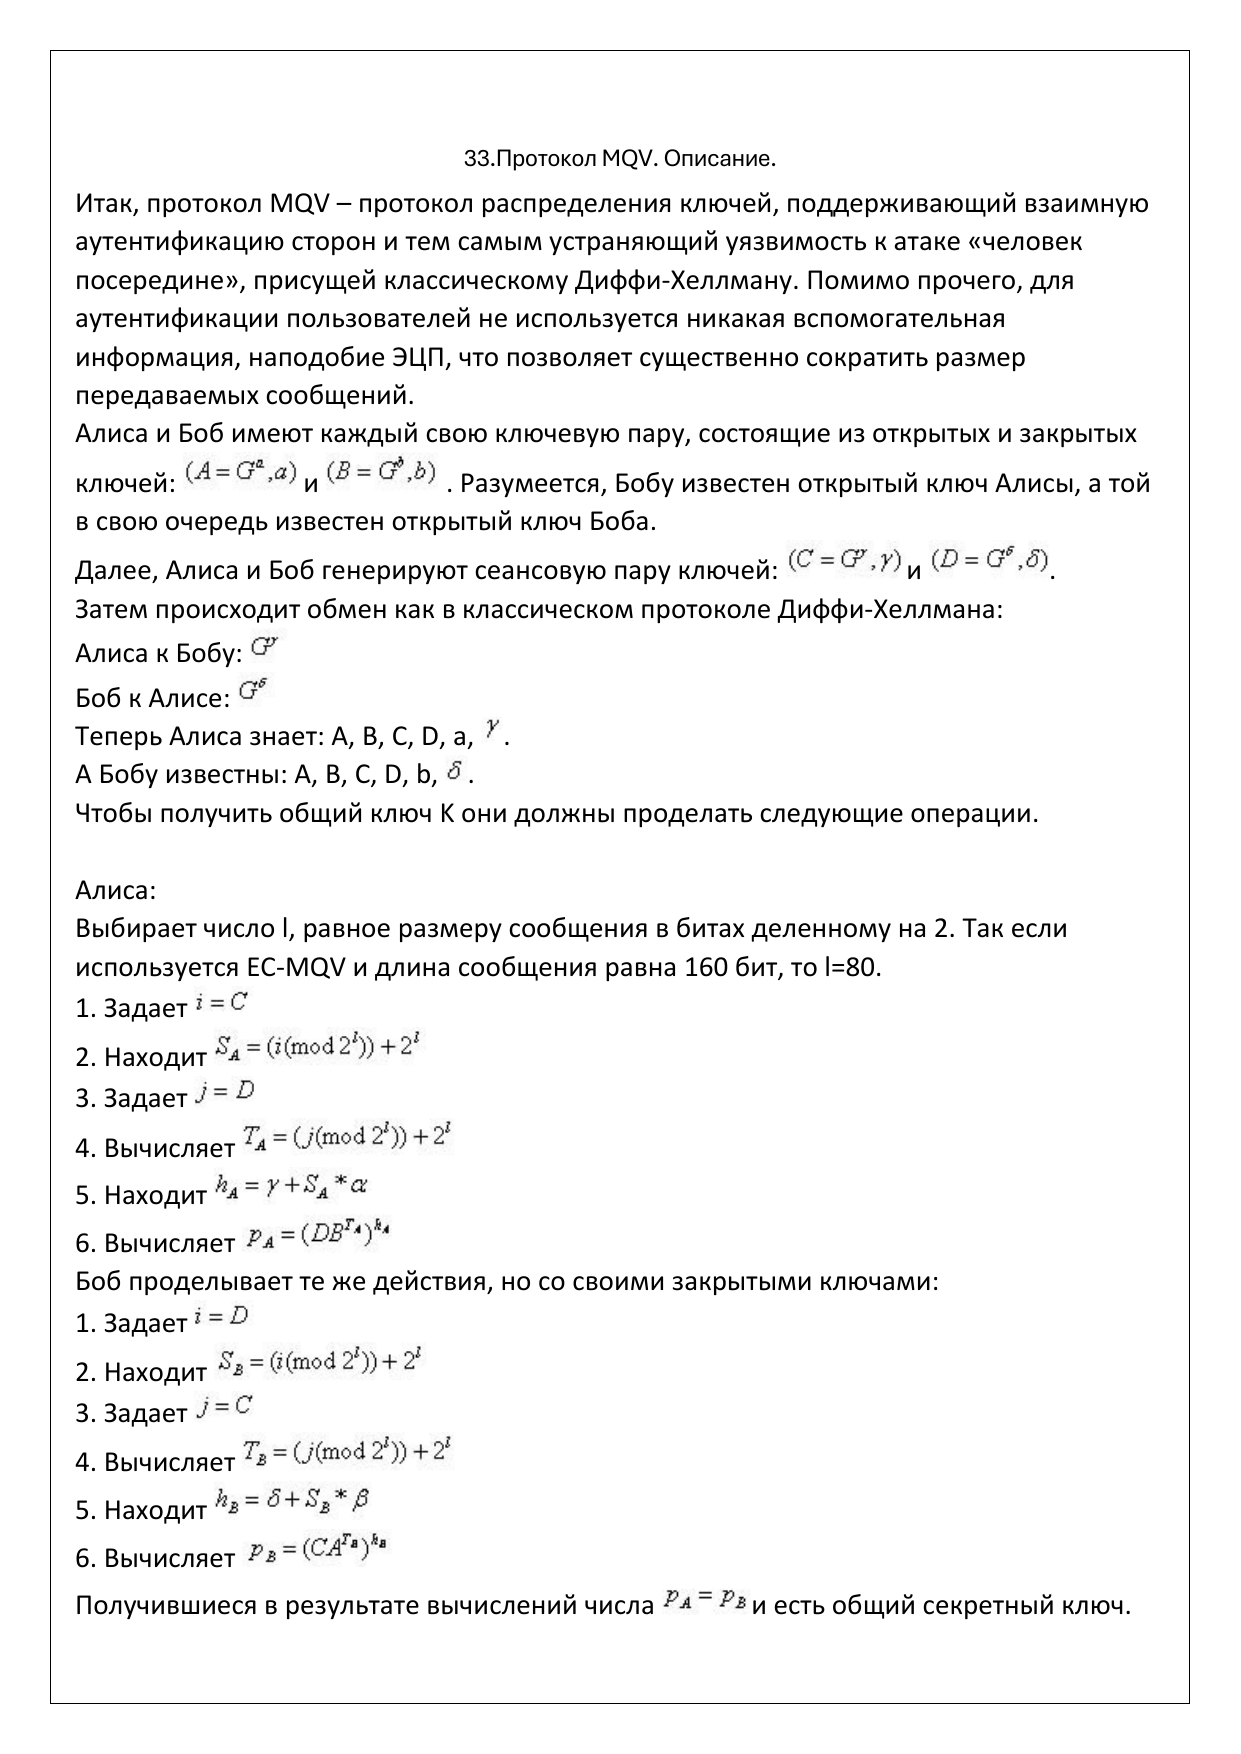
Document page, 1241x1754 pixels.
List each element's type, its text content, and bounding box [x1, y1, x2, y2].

text 5. Находит [75, 1482, 1165, 1527]
text Итак, протокол MQV – протокол распределения ключей, поддерживающий взаимную аутентификацию сторон и тем самым устраняющий уязвимость к атаке «человек посередине», присущей классическому Диффи-Хеллману. Помимо прочего, для аутентификации пользователей не используется никакая вспомогательная информация, наподобие ЭЦП, что позволяет существенно сократить размер передаваемых сообщений. [75, 184, 1165, 412]
picture [213, 1481, 372, 1520]
picture [213, 1342, 427, 1382]
picture [242, 1432, 455, 1472]
text 3. Задает [75, 1391, 1165, 1430]
text 3. Задает [75, 1077, 1165, 1115]
picture [213, 1167, 372, 1205]
picture [242, 1214, 400, 1253]
picture [445, 755, 468, 784]
picture [194, 1391, 254, 1423]
picture [213, 1027, 427, 1067]
text А Бобу известны: A, B, C, D, b, . [75, 756, 1165, 791]
picture [325, 452, 446, 492]
picture [194, 1300, 254, 1332]
text Далее, Алиса и Боб генерируют сеансовую пару ключей: и . [75, 541, 1165, 587]
picture [481, 717, 503, 746]
text 2. Находит [75, 1027, 1165, 1074]
text 6. Вычисляет [75, 1529, 1165, 1574]
text 4. Вычисляет [75, 1118, 1165, 1164]
text 4. Вычисляет [75, 1433, 1165, 1479]
picture [785, 540, 907, 580]
picture [928, 540, 1049, 580]
subtitle 33.Протокол MQV. Описание. [75, 143, 1165, 173]
picture [194, 1076, 254, 1108]
picture [242, 1529, 400, 1567]
text Выбирает число l, равное размеру сообщения в битах деленному на 2. Так если используется EC-MQV и длина сообщения равна 160 бит, то l=80. [75, 909, 1165, 983]
text 2. Находит [75, 1342, 1165, 1388]
text Боб проделывает те же действия, но со своими закрытыми ключами: [75, 1262, 1165, 1298]
text Чтобы получить общий ключ K они должны проделать следующие операции. [75, 794, 1165, 829]
text 1. Задает [75, 1301, 1165, 1339]
text Алиса и Боб имеют каждый свою ключевую пару, состоящие из открытых и закрытых ключей: и . Разумеется, Бобу известен открытый ключ Алисы, а той в свою очередь известен открытый ключ Боба. [75, 414, 1165, 538]
text Затем происходит обмен как в классическом протоколе Диффи-Хеллмана: [75, 590, 1165, 625]
picture [242, 1118, 455, 1157]
text Получившиеся в результате вычислений числа и есть общий секретный ключ. [75, 1577, 1165, 1622]
text 5. Находит [75, 1167, 1165, 1212]
text Алиса к Бобу: [75, 628, 1165, 670]
text 6. Вычисляет [75, 1215, 1165, 1259]
text Боб к Алисе: [75, 673, 1165, 714]
picture [662, 1577, 752, 1615]
picture [237, 672, 275, 707]
text 1. Задает [75, 986, 1165, 1025]
text Алиса: [75, 871, 1165, 906]
picture [194, 986, 254, 1018]
text Теперь Алиса знает: A, B, C, D, a, . [75, 717, 1165, 753]
picture [182, 452, 304, 492]
picture [249, 628, 288, 663]
